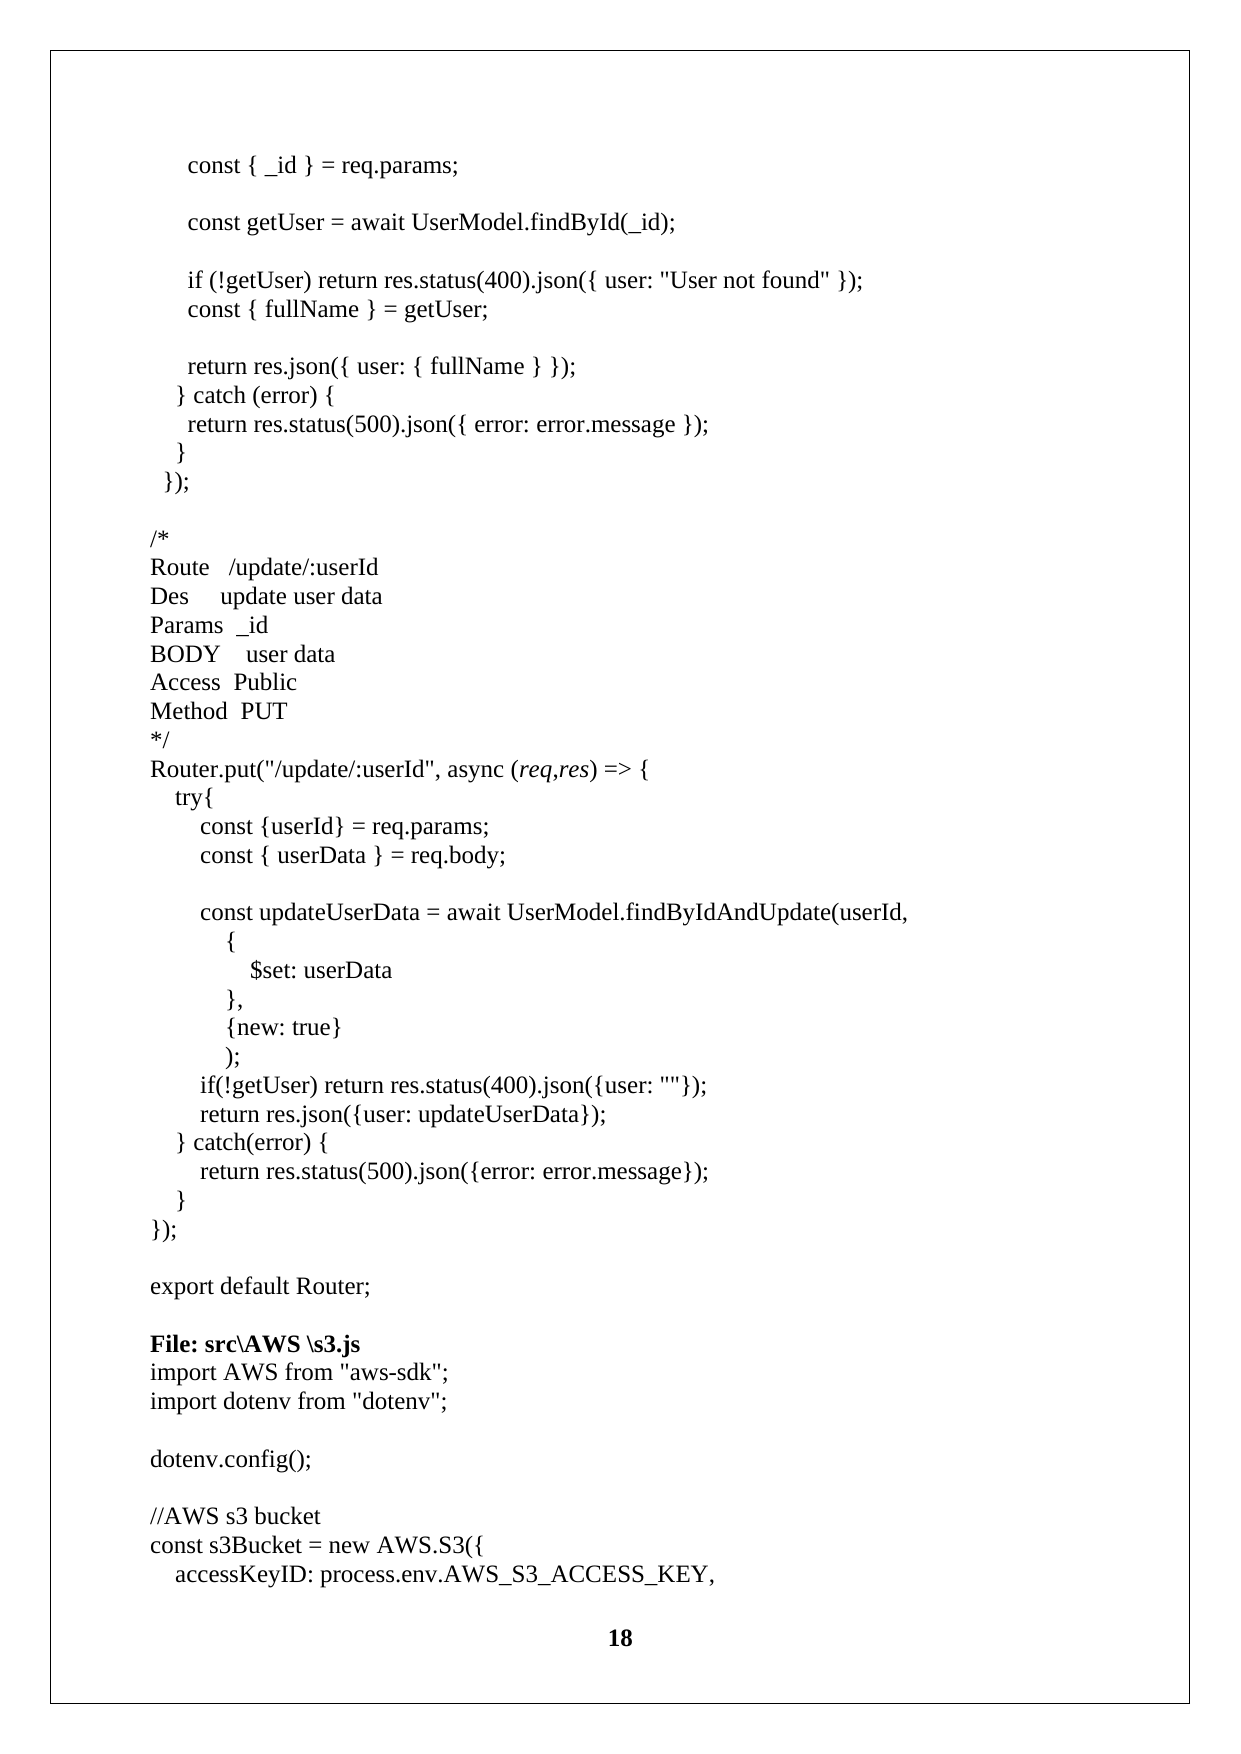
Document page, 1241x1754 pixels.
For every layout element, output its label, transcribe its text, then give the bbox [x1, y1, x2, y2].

text dotenv.config(); [150, 1444, 1090, 1472]
text const { _id } = req.params; [150, 150, 1090, 179]
text }, [150, 984, 1090, 1012]
text } catch (error) { [150, 380, 1090, 409]
text accessKeyID: process.env.AWS_S3_ACCESS_KEY, [150, 1559, 1090, 1587]
text return res.status(500).json({ error: error.message }); [150, 409, 1090, 437]
text import dotenv from "dotenv"; [150, 1386, 1090, 1415]
text } [150, 1185, 1090, 1214]
text return res.status(500).json({error: error.message}); [150, 1156, 1090, 1185]
text { [150, 926, 1090, 955]
text /* [150, 524, 1090, 552]
text if(!getUser) return res.status(400).json({user: ""}); [150, 1070, 1090, 1099]
text const { fullName } = getUser; [150, 294, 1090, 322]
text Route /update/:userId [150, 552, 1090, 581]
text const updateUserData = await UserModel.findByIdAndUpdate(userId, [150, 897, 1090, 926]
text return res.json({ user: { fullName } }); [150, 351, 1090, 380]
text const getUser = await UserModel.findById(_id); [150, 207, 1090, 236]
text Des update user data [150, 581, 1090, 610]
text const {userId} = req.params; [150, 811, 1090, 840]
text Router.put("/update/:userId", async (req,res) => { [150, 754, 1090, 782]
text */ [150, 725, 1090, 754]
text }); [150, 1214, 1090, 1242]
text import AWS from "aws-sdk"; [150, 1357, 1090, 1386]
text }); [150, 466, 1090, 495]
text if (!getUser) return res.status(400).json({ user: "User not found" }); [150, 265, 1090, 294]
text } catch(error) { [150, 1127, 1090, 1156]
text try{ [150, 782, 1090, 811]
text return res.json({user: updateUserData}); [150, 1099, 1090, 1127]
text File: src\AWS \s3.js [150, 1329, 1090, 1357]
text Method PUT [150, 696, 1090, 725]
text } [150, 437, 1090, 466]
text $set: userData [150, 955, 1090, 984]
text export default Router; [150, 1271, 1090, 1300]
text BODY user data [150, 639, 1090, 667]
text const { userData } = req.body; [150, 840, 1090, 869]
text {new: true} [150, 1012, 1090, 1041]
text Access Public [150, 667, 1090, 696]
text //AWS s3 bucket [150, 1501, 1090, 1530]
text ); [150, 1041, 1090, 1070]
text Params _id [150, 610, 1090, 639]
text const s3Bucket = new AWS.S3({ [150, 1530, 1090, 1559]
